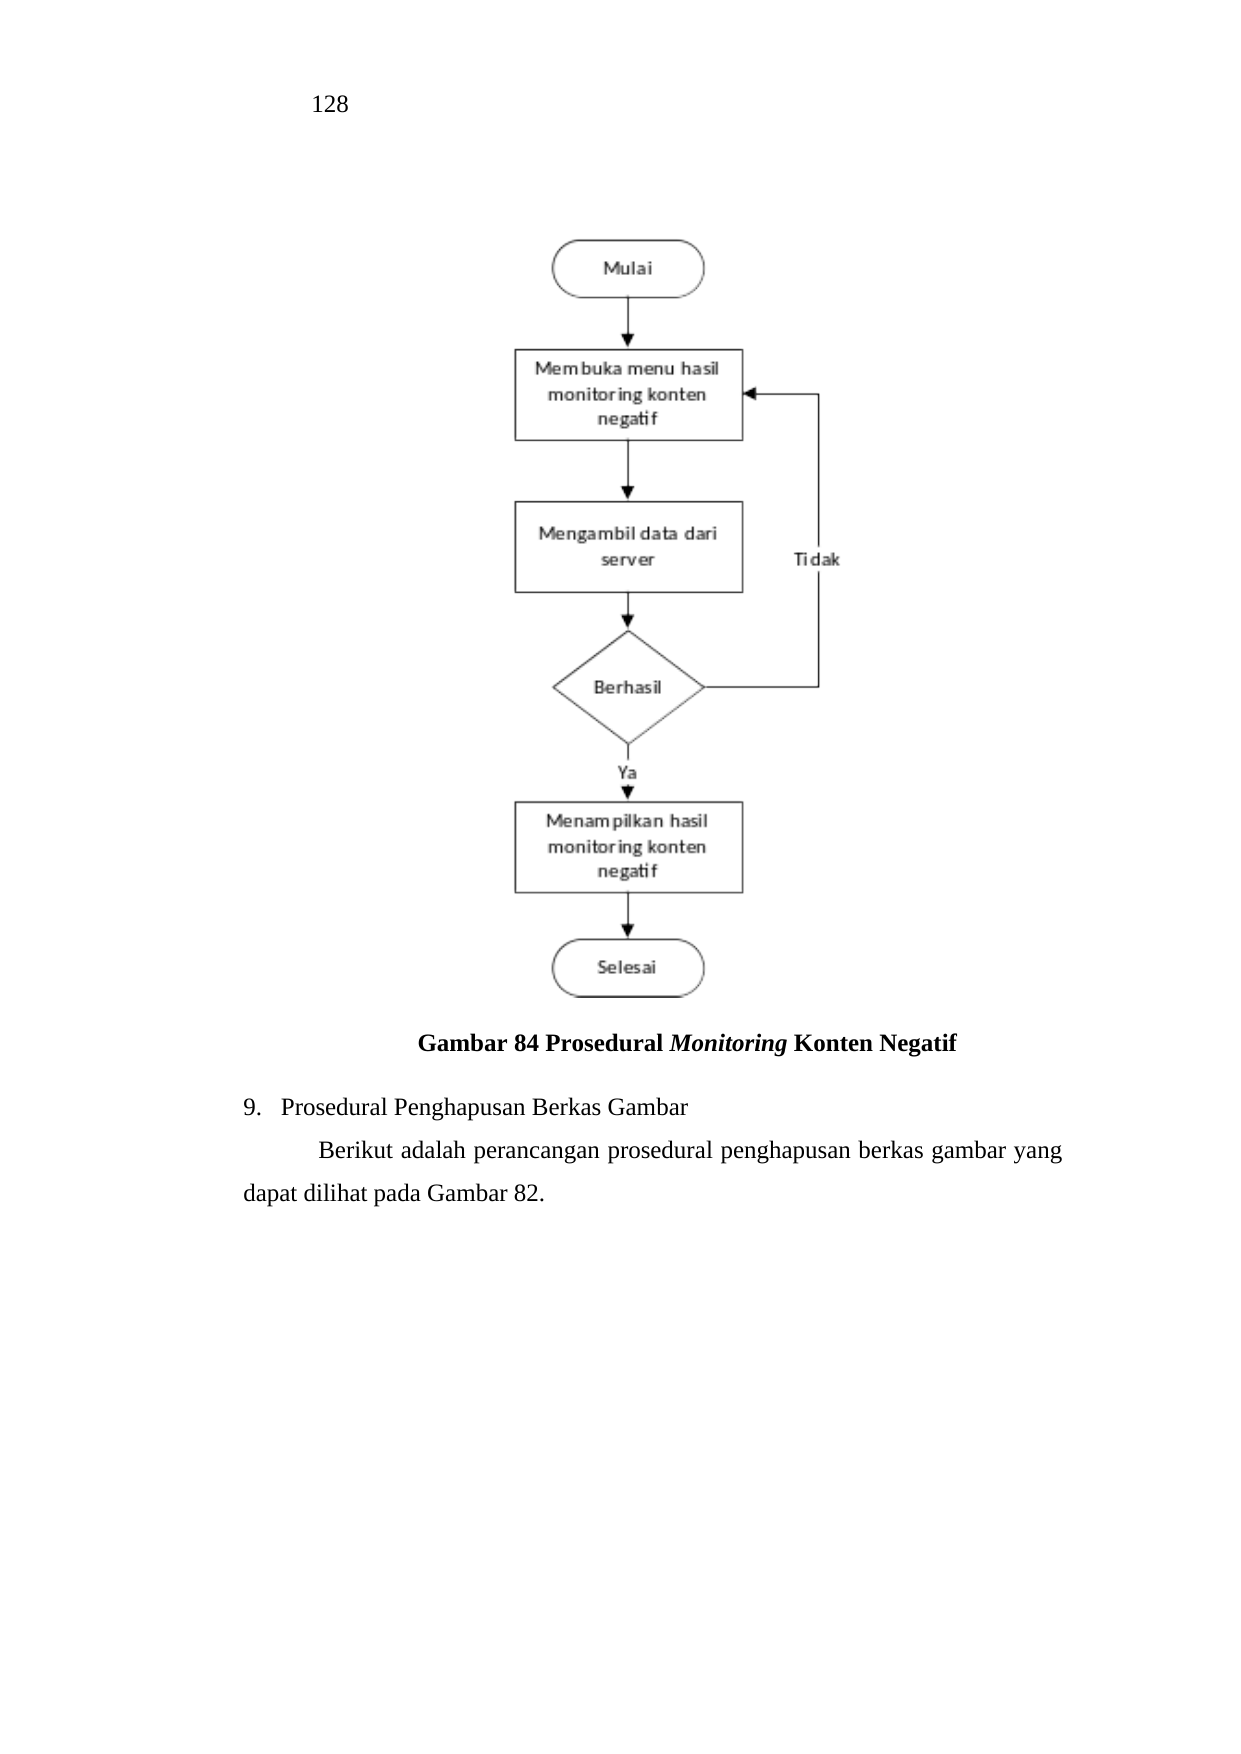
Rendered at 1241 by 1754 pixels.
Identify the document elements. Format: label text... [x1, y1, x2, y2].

text Berikut adalah perancangan prosedural penghapusan berkas gambar yang dapat dilihat pada Gambar 82. [243, 1135, 1063, 1207]
list Prosedural Penghapusan Berkas Gambar [243, 1092, 1063, 1121]
